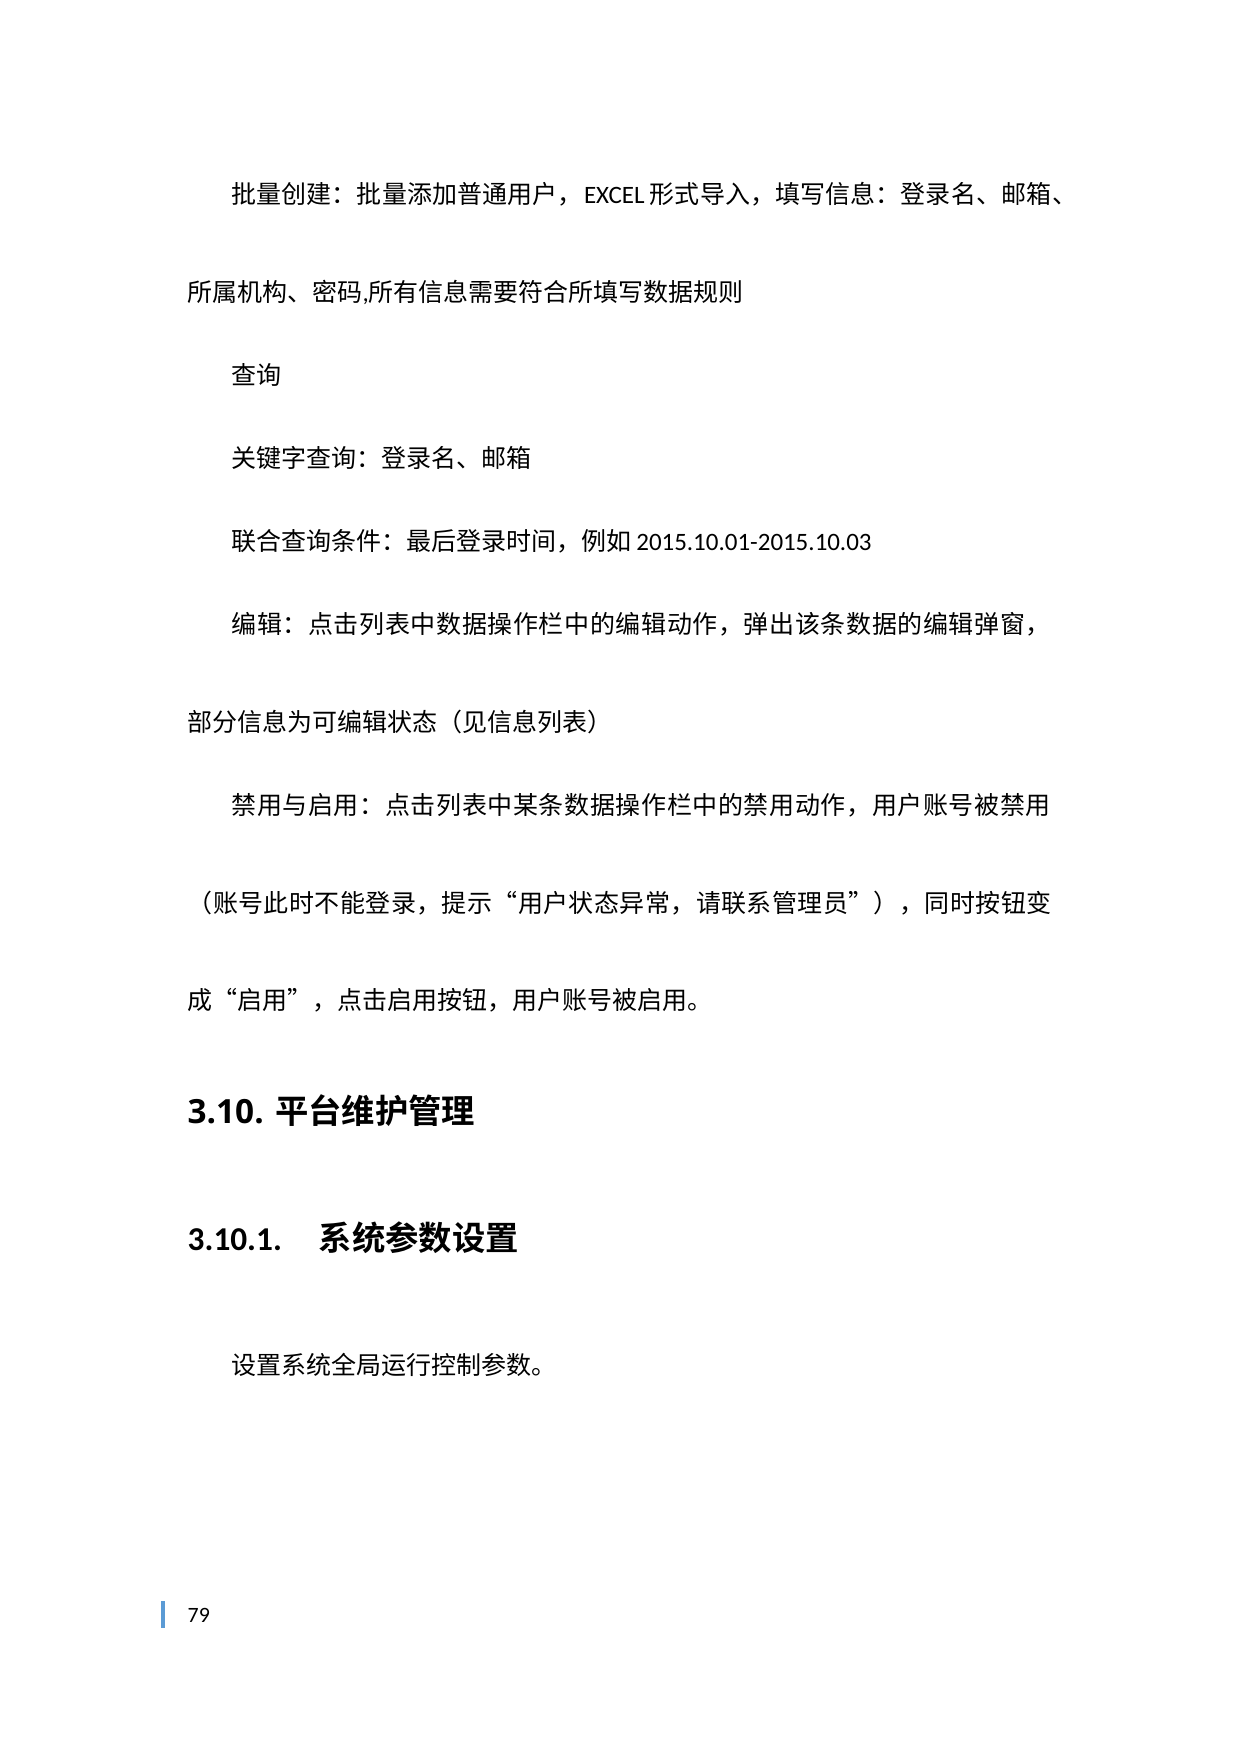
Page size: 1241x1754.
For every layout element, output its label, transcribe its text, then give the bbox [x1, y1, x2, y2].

text 设置系统全局运行控制参数。 [231, 1331, 1053, 1396]
text 禁用与启用：点击列表中某条数据操作栏中的禁用动作，用户账号被禁用（账号此时不能登录，提示“用户状态异常，请联系管理员”），同时按钮变成“启用”，点击启用按钮，用户账号被启用。 [187, 771, 1053, 1031]
text 编辑：点击列表中数据操作栏中的编辑动作，弹出该条数据的编辑弹窗，部分信息为可编辑状态（见信息列表） [187, 591, 1053, 753]
text 批量创建：批量添加普通用户，EXCEL形式导入，填写信息：登录名、邮箱、所属机构、密码,所有信息需要符合所填写数据规则 [187, 161, 1053, 323]
text 关键字查询：登录名、邮箱 [187, 424, 1053, 489]
text 联合查询条件：最后登录时间，例如2015.10.01-2015.10.03 [187, 507, 1053, 572]
text 查询 [187, 341, 1053, 406]
subtitle 平台维护管理 [187, 1076, 1053, 1141]
subtitle 系统参数设置 [187, 1204, 1053, 1269]
